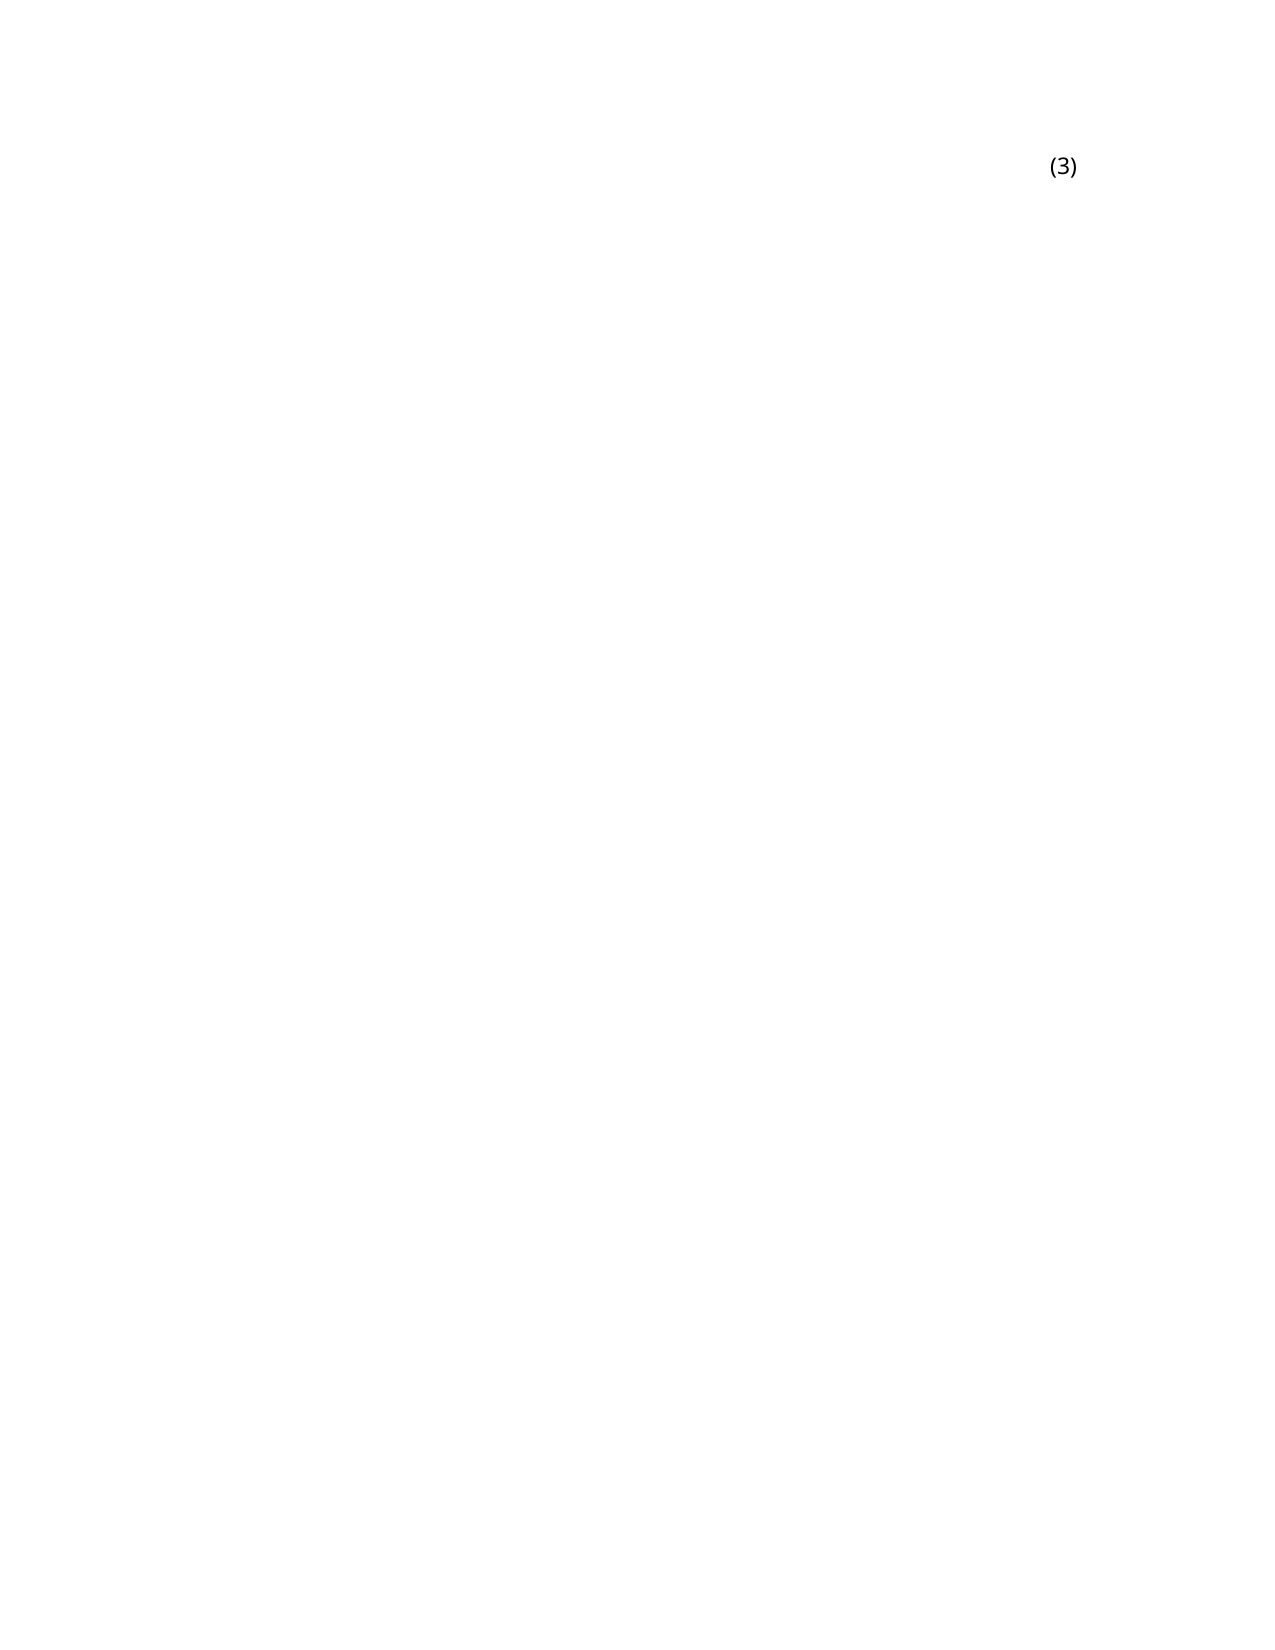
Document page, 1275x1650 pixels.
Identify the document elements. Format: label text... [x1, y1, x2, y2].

text (3) [150, 150, 1125, 181]
